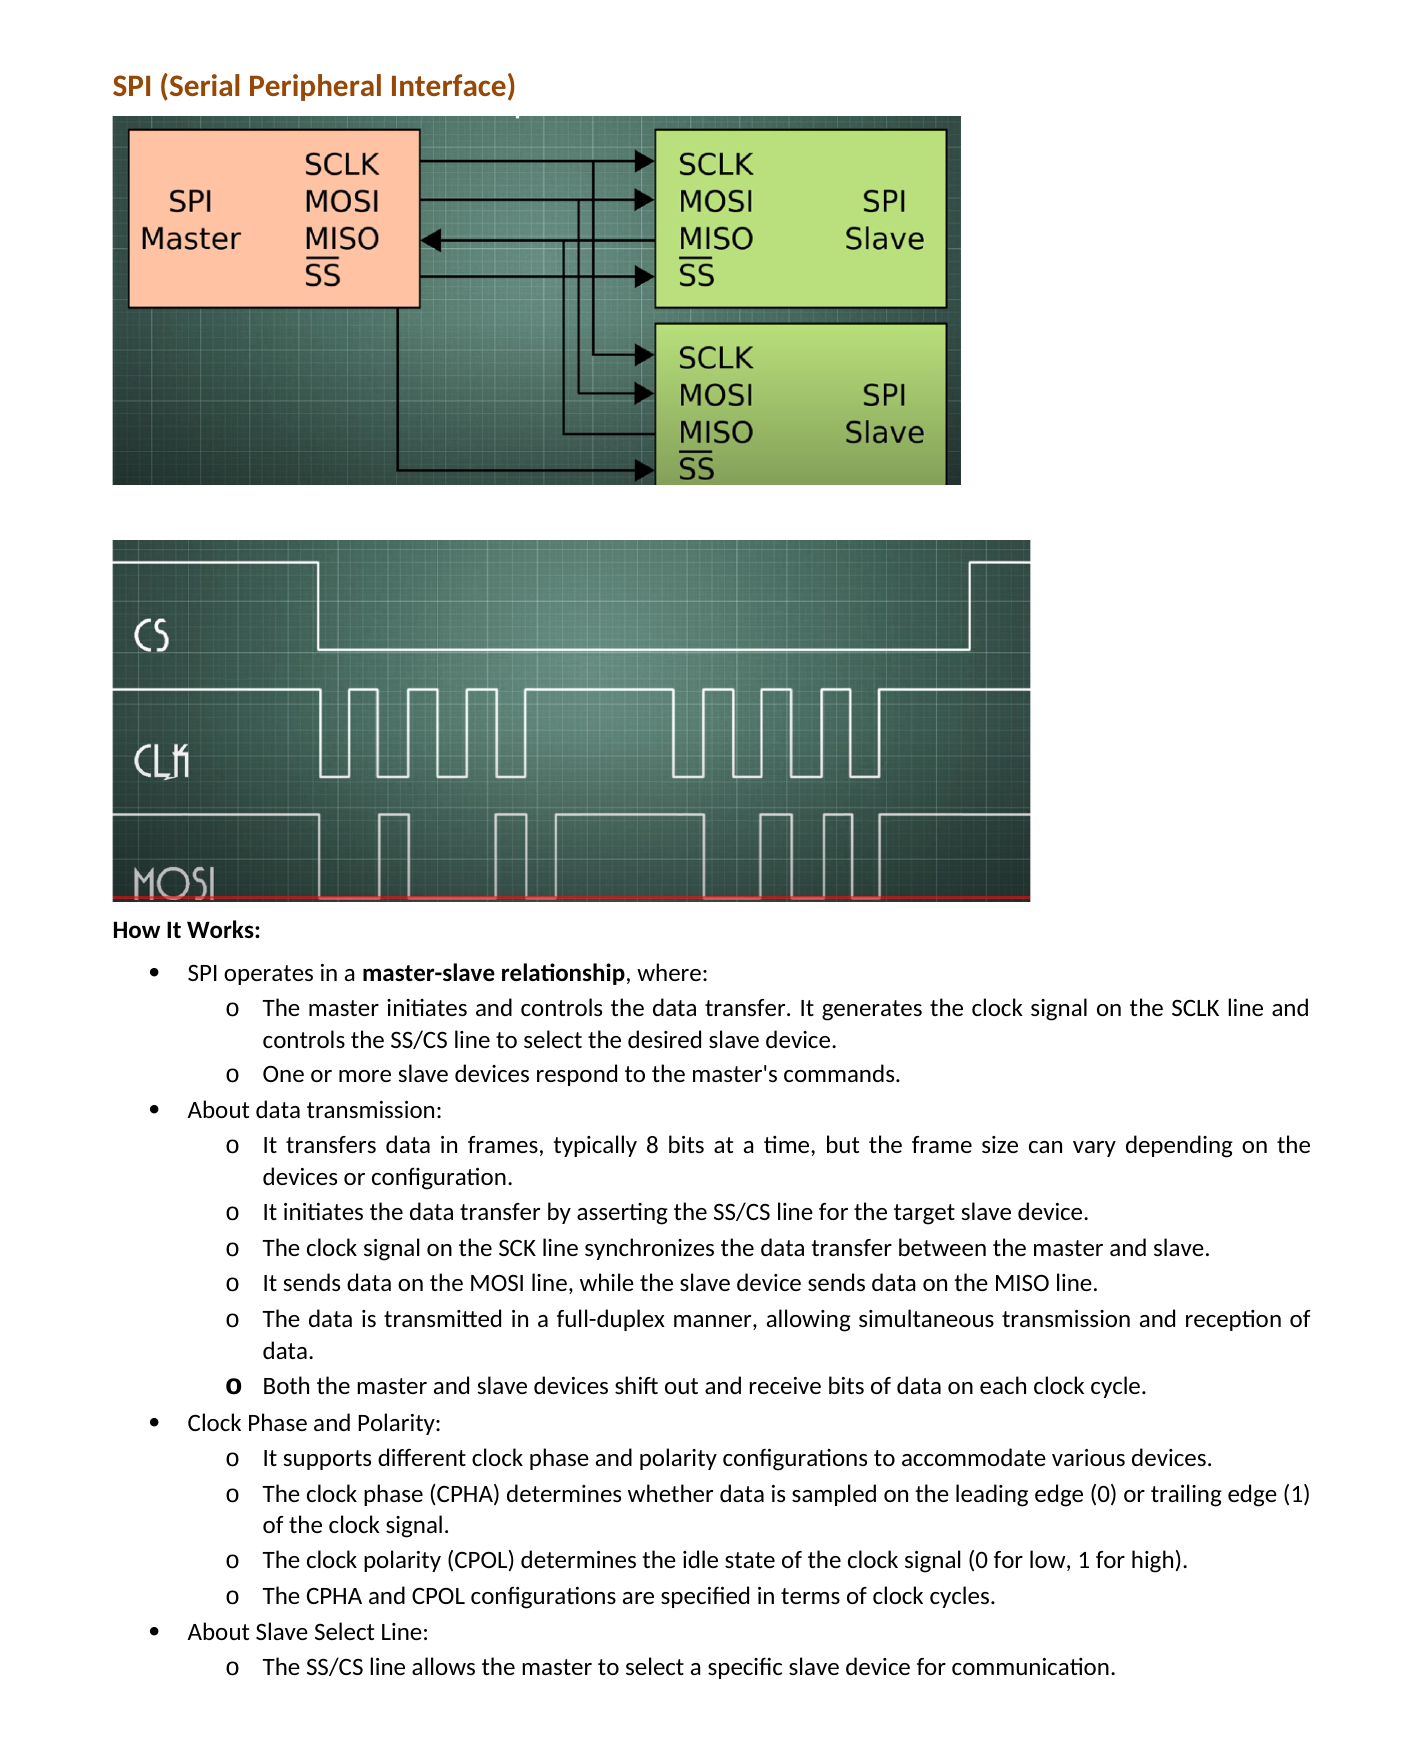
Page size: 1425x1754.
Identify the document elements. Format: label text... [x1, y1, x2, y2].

list The clock signal on the SCK line synchronizes the data transfer between the master and slave. [225, 1232, 1312, 1263]
list It transfers data in frames, typically 8 bits at a time, but the frame size can vary depending on the devices or configuration. [225, 1129, 1312, 1192]
list The clock polarity (CPOL) determines the idle state of the clock signal (0 for low, 1 for high). [225, 1544, 1312, 1576]
text How It Works: [112, 914, 1312, 945]
list The CPHA and CPOL configurations are specified in terms of clock cycles. [225, 1580, 1312, 1612]
list One or more slave devices respond to the master's commands. [225, 1059, 1312, 1090]
subtitle SPI (Serial Peripheral Interface) [112, 66, 1312, 104]
picture [112, 540, 1031, 902]
list It sends data on the MOSI line, while the slave device sends data on the MISO line. [225, 1268, 1312, 1299]
list About Slave Select Line: [150, 1616, 1312, 1647]
list The data is transmitted in a full-duplex manner, allowing simultaneous transmission and reception of data. [225, 1303, 1312, 1366]
picture [112, 116, 961, 485]
list The clock phase (CPHA) determines whether data is sampled on the leading edge (0) or trailing edge (1) of the clock signal. [225, 1478, 1312, 1540]
list The SS/CS line allows the master to select a specific slave device for communication. [225, 1651, 1312, 1683]
list Both the master and slave devices shift out and receive bits of data on each clock cycle. [225, 1370, 1312, 1403]
list SPI operates in a master-slave relationship, where: [150, 957, 1312, 988]
list Clock Phase and Polarity: [150, 1407, 1312, 1438]
list It supports different clock phase and polarity configurations to accommodate various devices. [225, 1442, 1312, 1474]
list It initiates the data transfer by asserting the SS/CS line for the target slave device. [225, 1196, 1312, 1227]
list The master initiates and controls the data transfer. It generates the clock signal on the SCLK line and controls the SS/CS line to select the desired slave device. [225, 992, 1312, 1054]
list About data transmission: [150, 1094, 1312, 1125]
